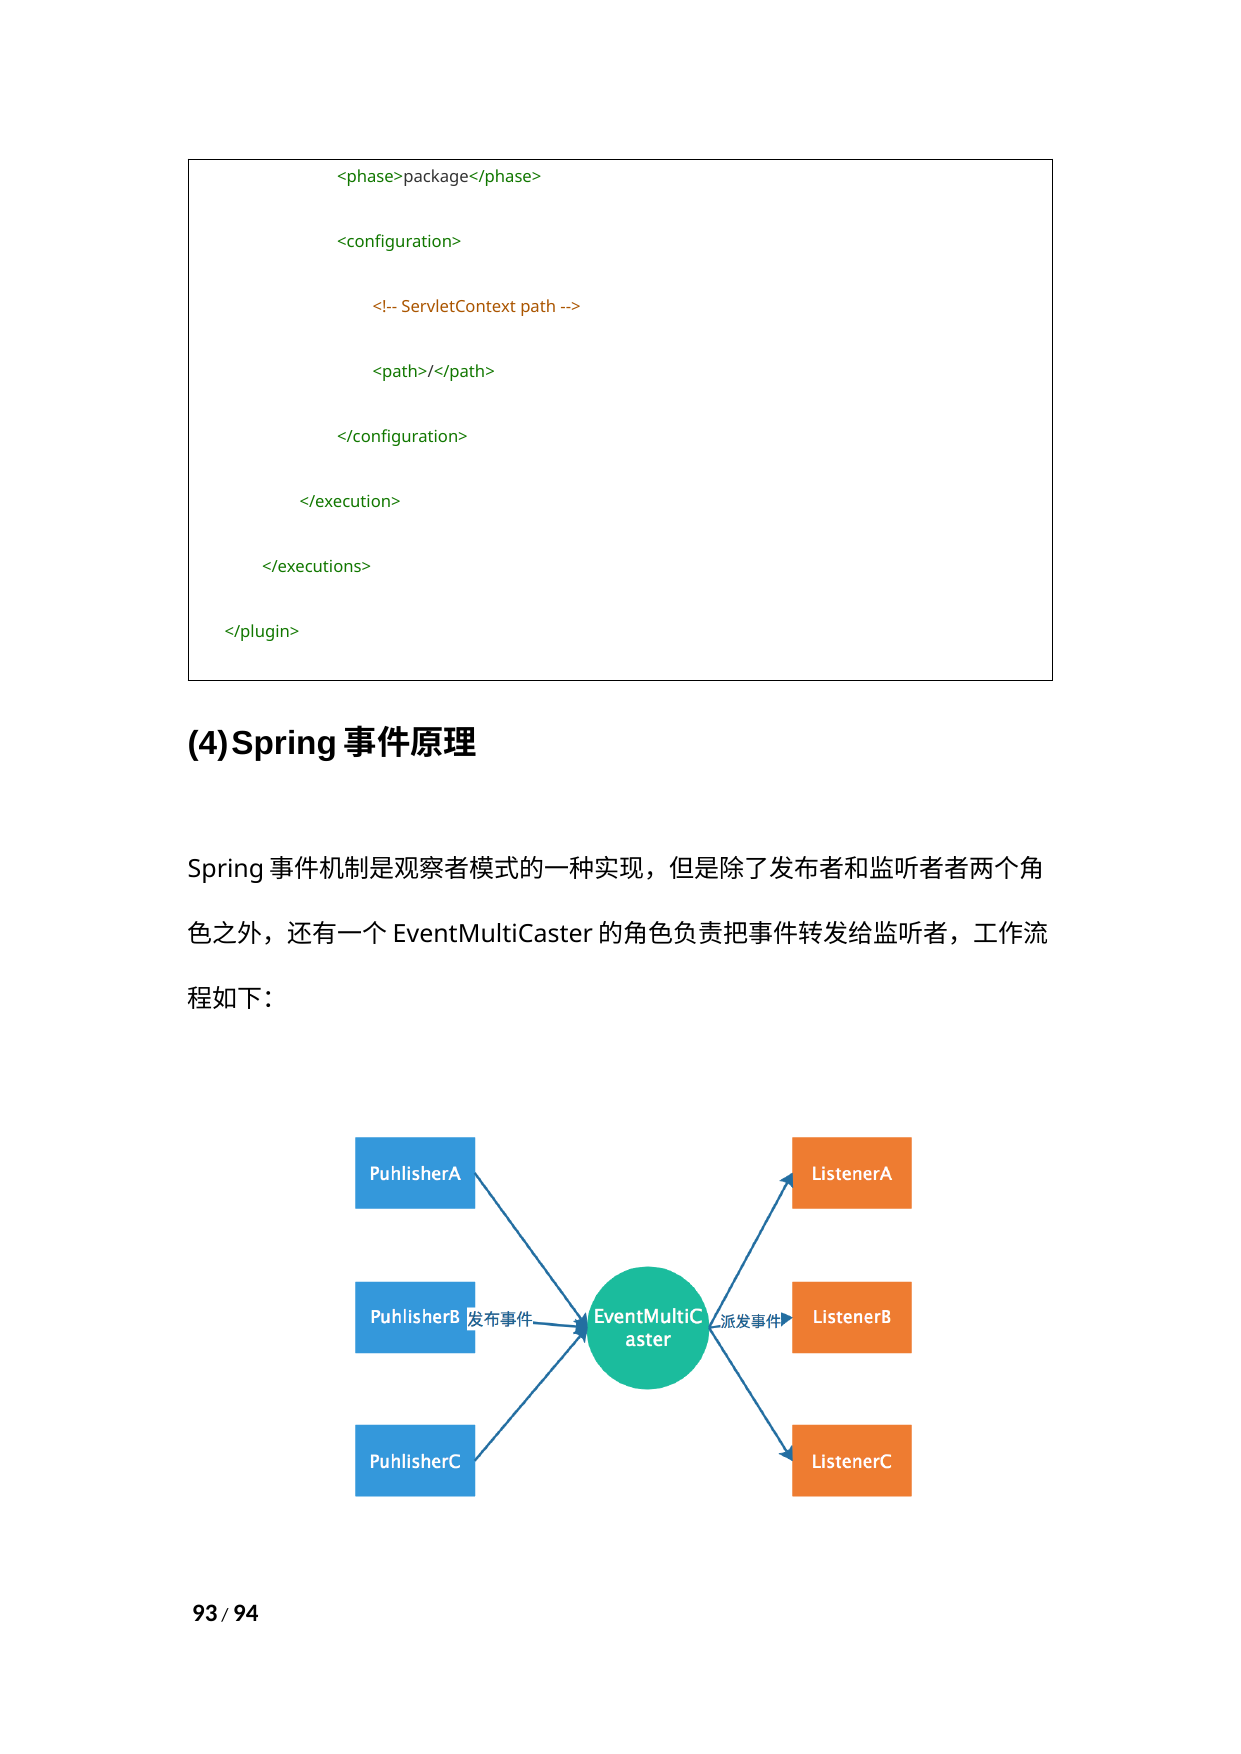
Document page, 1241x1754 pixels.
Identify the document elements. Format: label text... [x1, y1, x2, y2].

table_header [189, 160, 1052, 679]
subtitle Spring事件原理 [187, 708, 1053, 773]
picture [261, 1068, 979, 1579]
text Spring事件机制是观察者模式的一种实现，但是除了发布者和监听者者两个角色之外，还有一个EventMultiCaster的角色负责把事件转发给监听者，工作流程如下： [187, 834, 1053, 1029]
